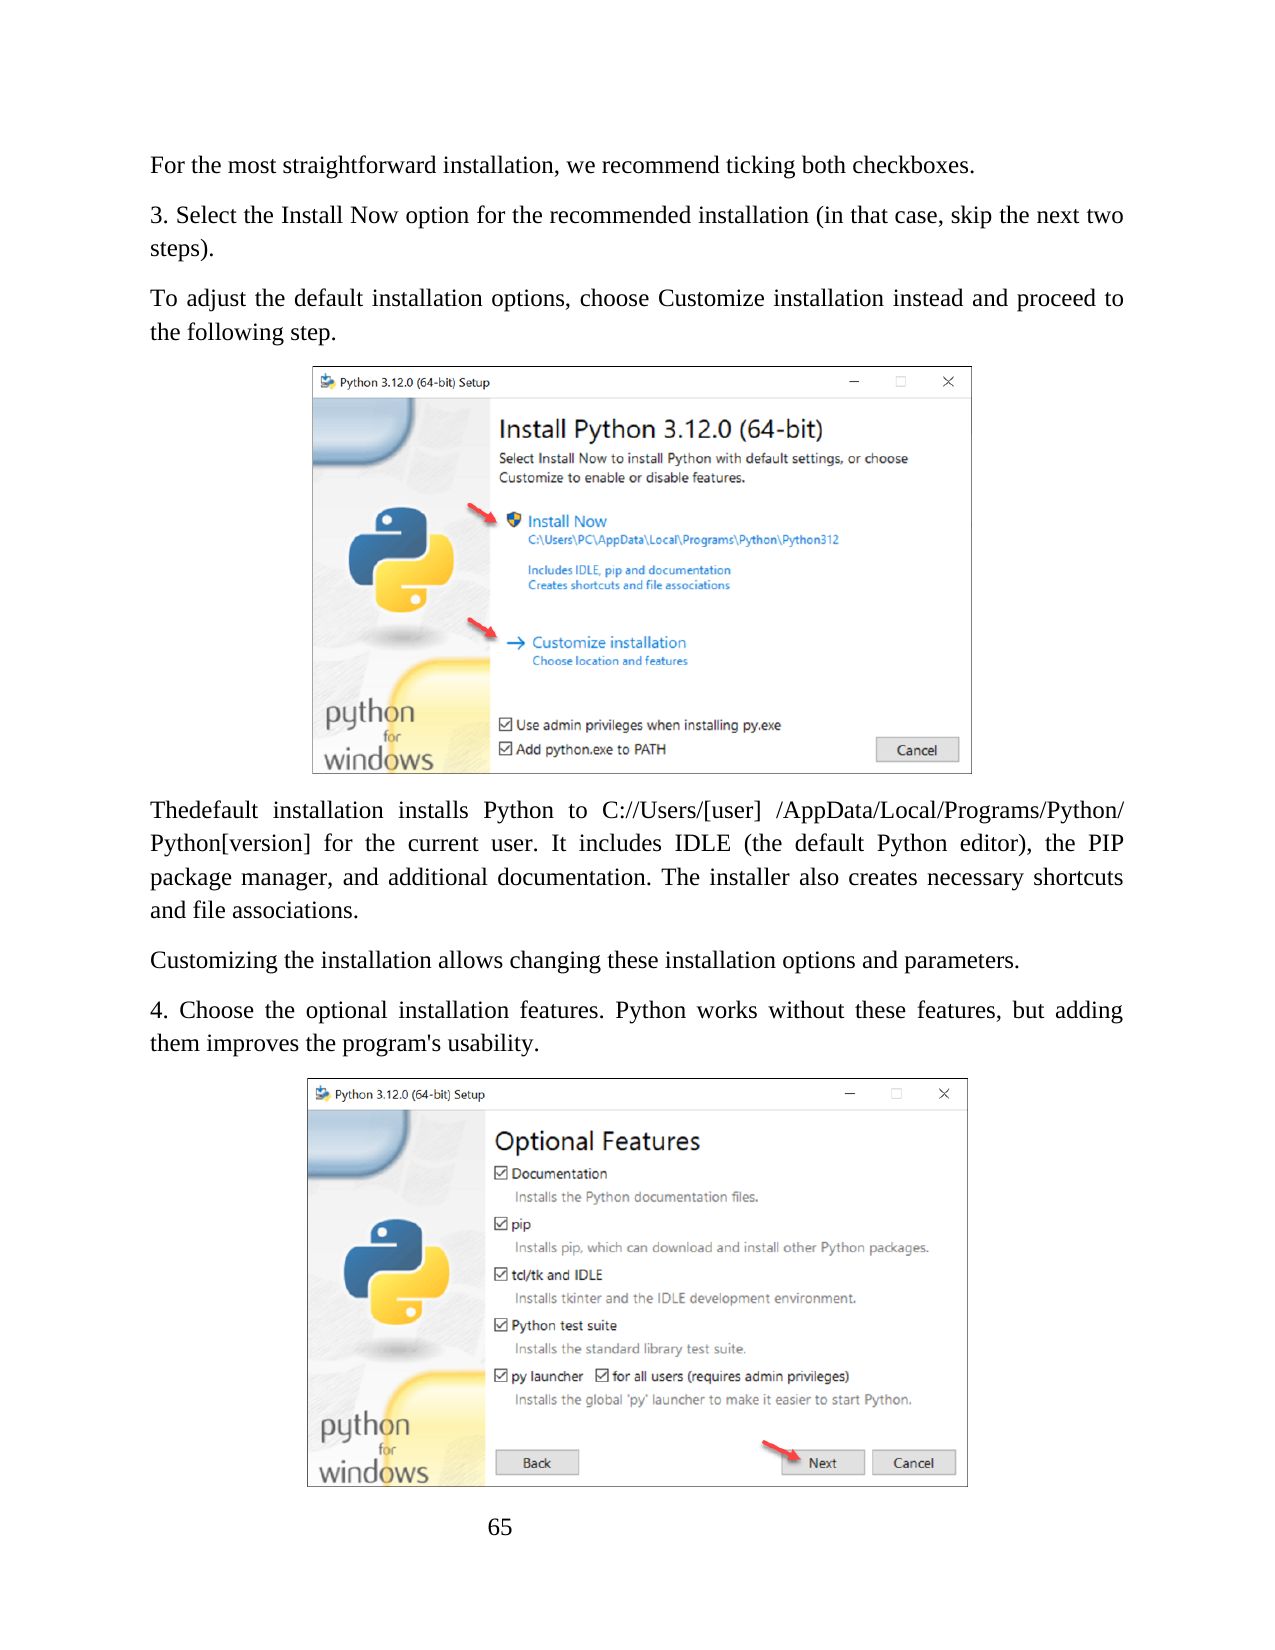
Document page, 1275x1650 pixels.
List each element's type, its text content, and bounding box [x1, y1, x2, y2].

text For the most straightforward installation, we recommend ticking both checkboxes. [150, 150, 1125, 179]
picture [312, 366, 972, 774]
text 4. Choose the optional installation features. Python works without these features, but adding them improves the program's usability. [150, 995, 1125, 1057]
text To adjust the default installation options, choose Customize installation instead and proceed to the following step. [150, 283, 1125, 345]
text Customizing the installation allows changing these installation options and parameters. [150, 945, 1125, 974]
picture [307, 1078, 968, 1487]
text Thedefault installation installs Python to C://Users/[user] /AppData/Local/Programs/Python/ Python[version] for the current user. It includes IDLE (the default Python editor), the PIP package manager, and additional documentation. The installer also creates necessary shortcuts and file associations. [150, 795, 1125, 924]
text 3. Select the Install Now option for the recommended installation (in that case, skip the next two steps). [150, 200, 1125, 262]
